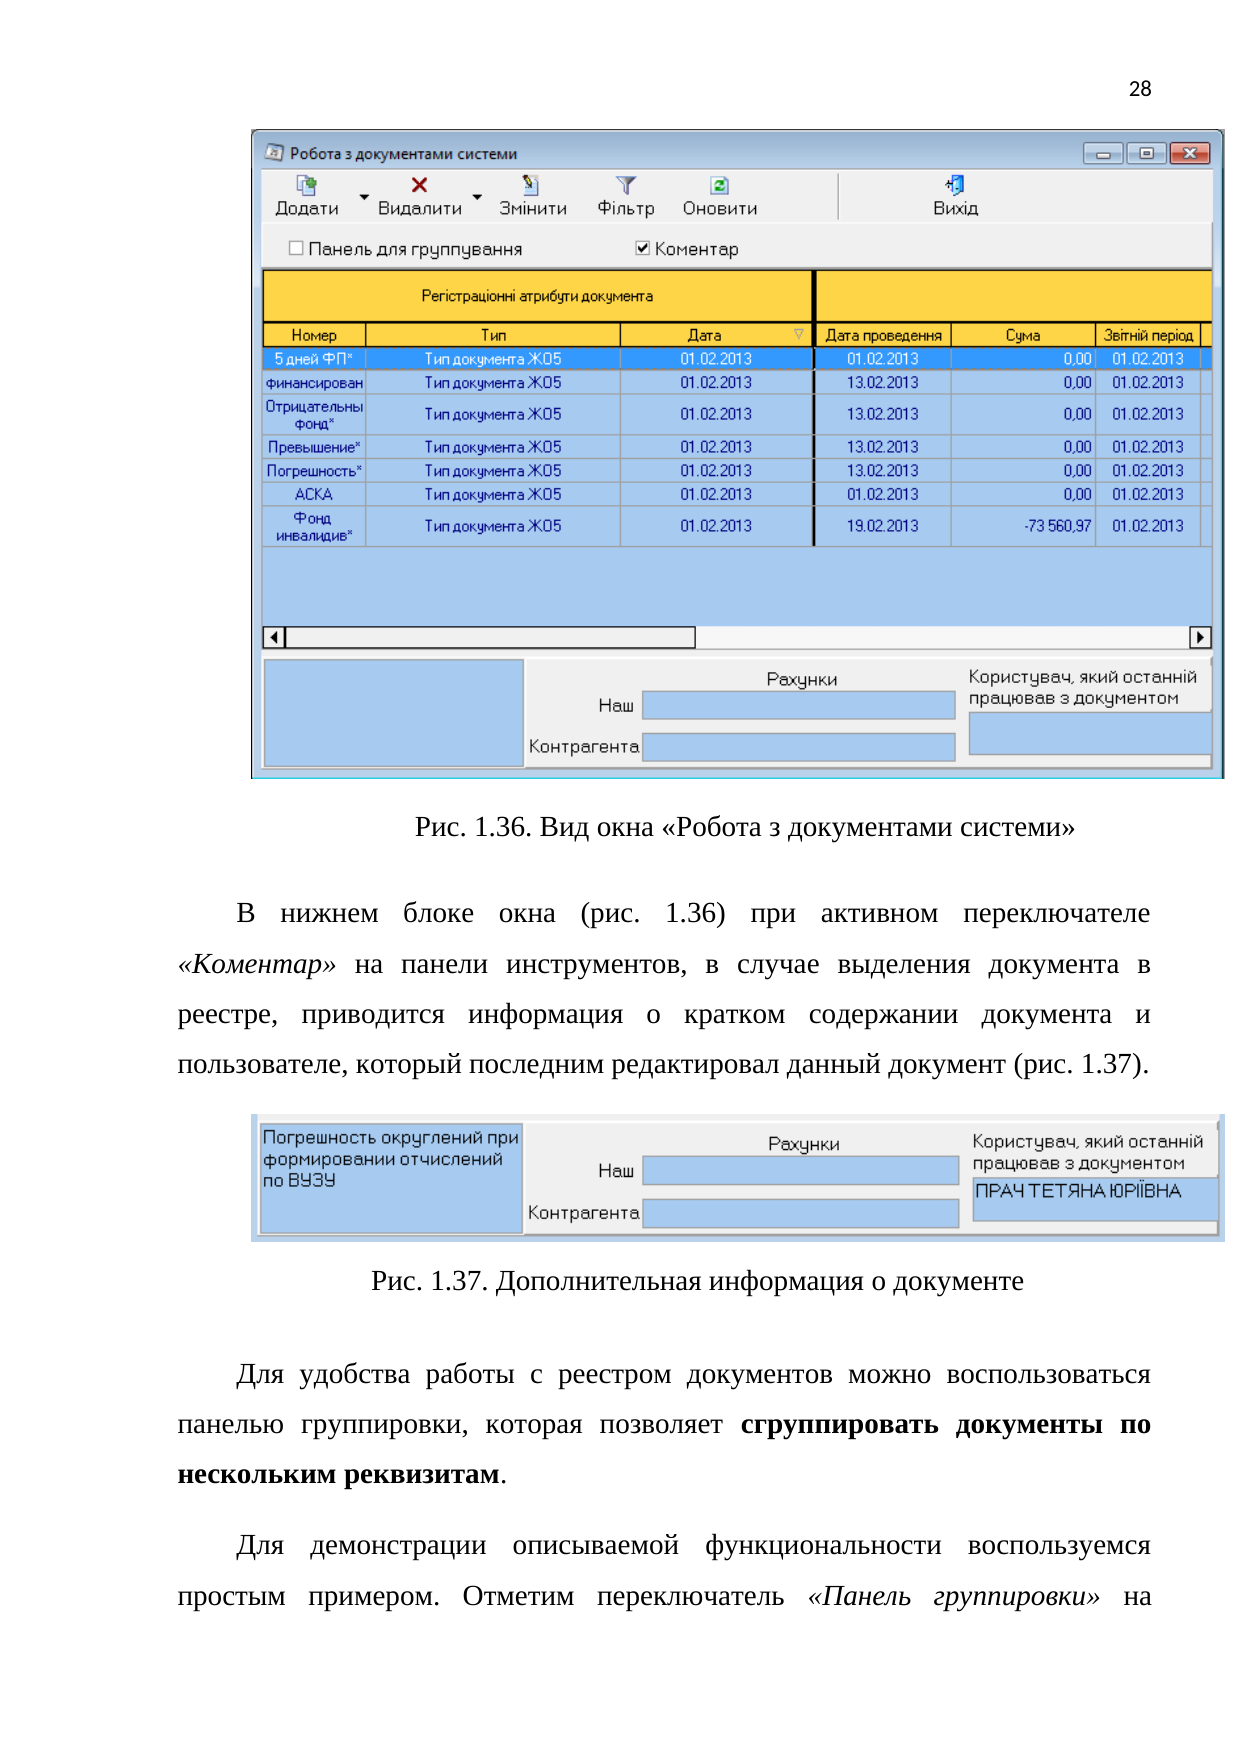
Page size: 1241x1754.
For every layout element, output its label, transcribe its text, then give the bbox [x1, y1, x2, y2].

list В нижнем блоке окна (рис. 1.36) при активном переключателе «Коментар» на панели инструментов, в случае выделения документа в реестре, приводится информация о кратком содержании документа и пользователе, который последним редактировал данный документ (рис. 1.37). [177, 895, 1152, 1080]
text Для удобства работы с реестром документов можно воспользоваться панелью группировки, которая позволяет сгруппировать документы по нескольким реквизитам. [177, 1356, 1152, 1490]
picture [251, 1114, 1225, 1242]
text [177, 1527, 1152, 1611]
picture [251, 129, 1225, 779]
